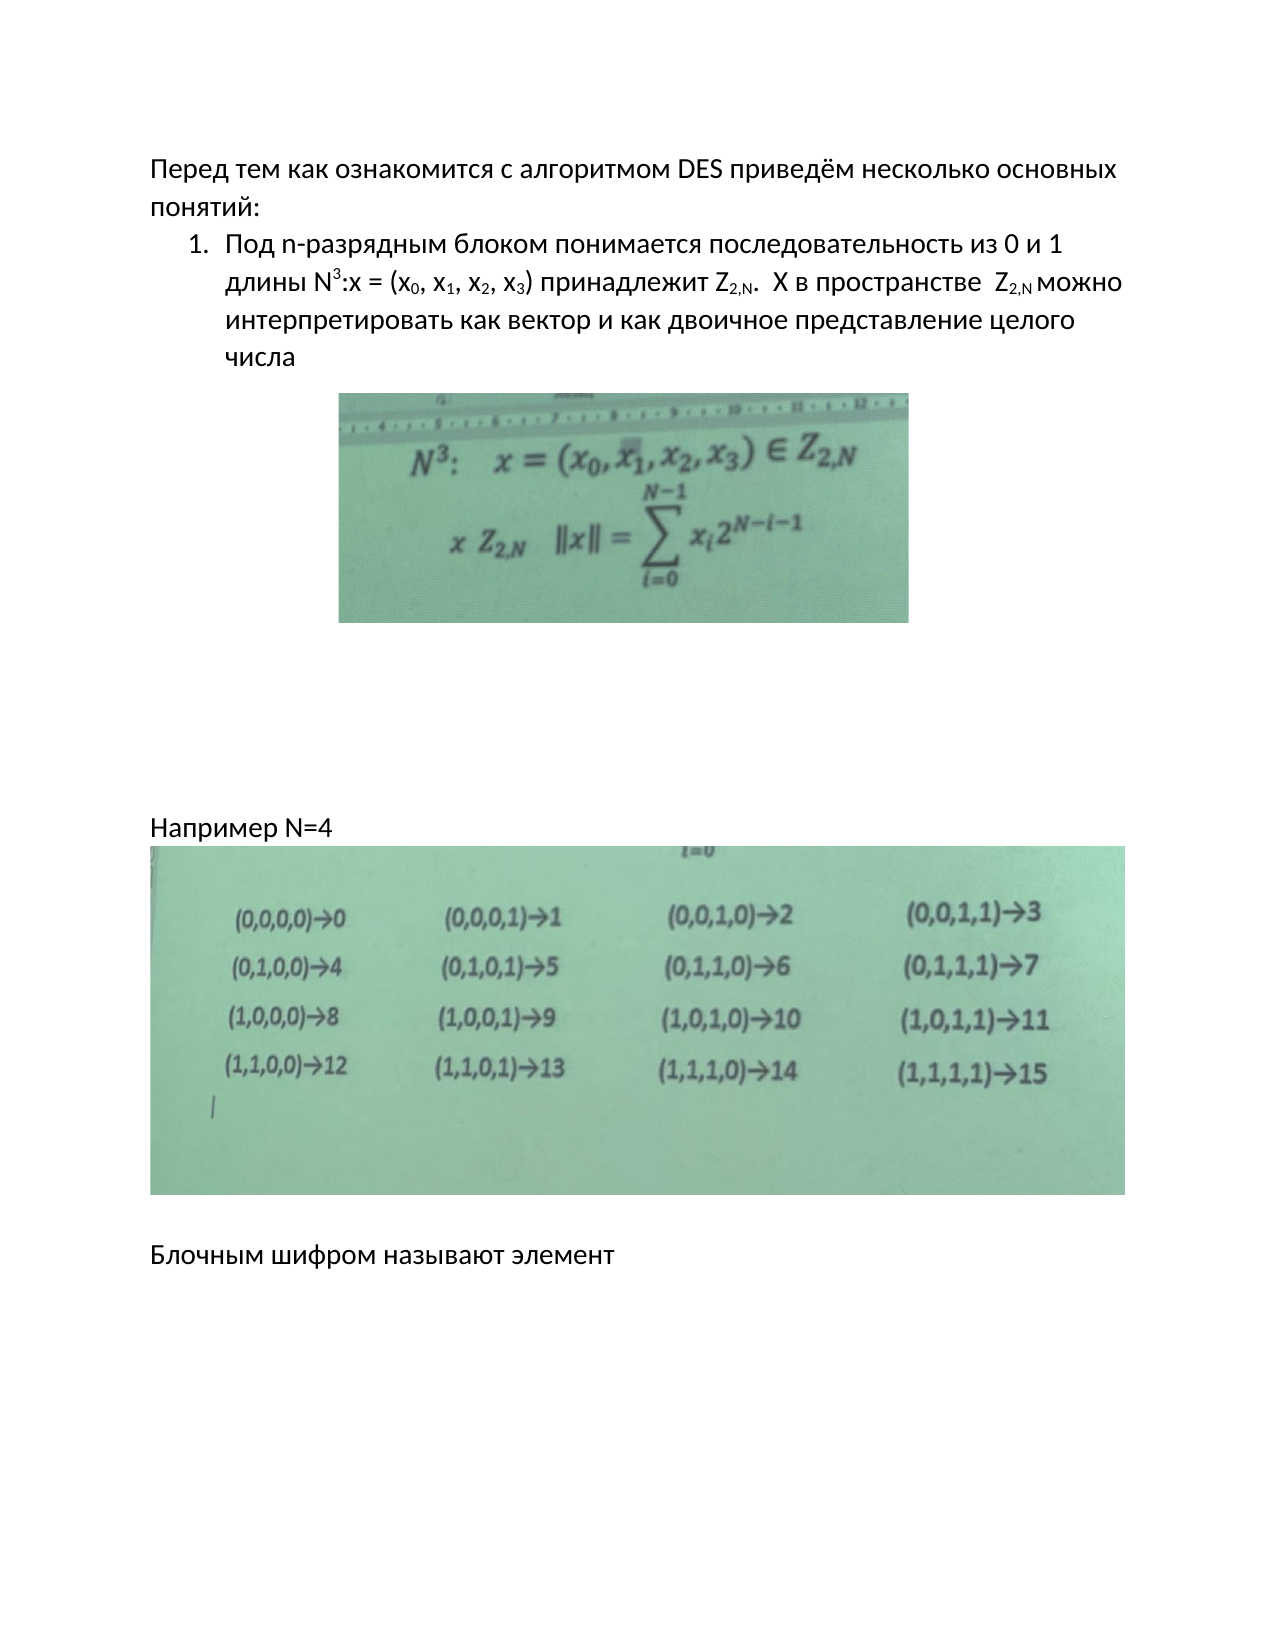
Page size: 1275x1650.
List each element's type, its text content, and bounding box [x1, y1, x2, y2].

picture [150, 846, 1125, 1195]
text Например N=4 [150, 809, 1125, 844]
list Под n-разрядным блоком понимается последовательность из 0 и 1 длины N3:x = (x0, x1, x2, x3) принадлежит Z2,N. X в пространстве Z2,N можно интерпретировать как вектор и как двоичное представление целого числа [187, 225, 1125, 374]
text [150, 150, 1125, 223]
picture [338, 393, 909, 623]
text Блочным шифром называют элемент [150, 1236, 1125, 1272]
